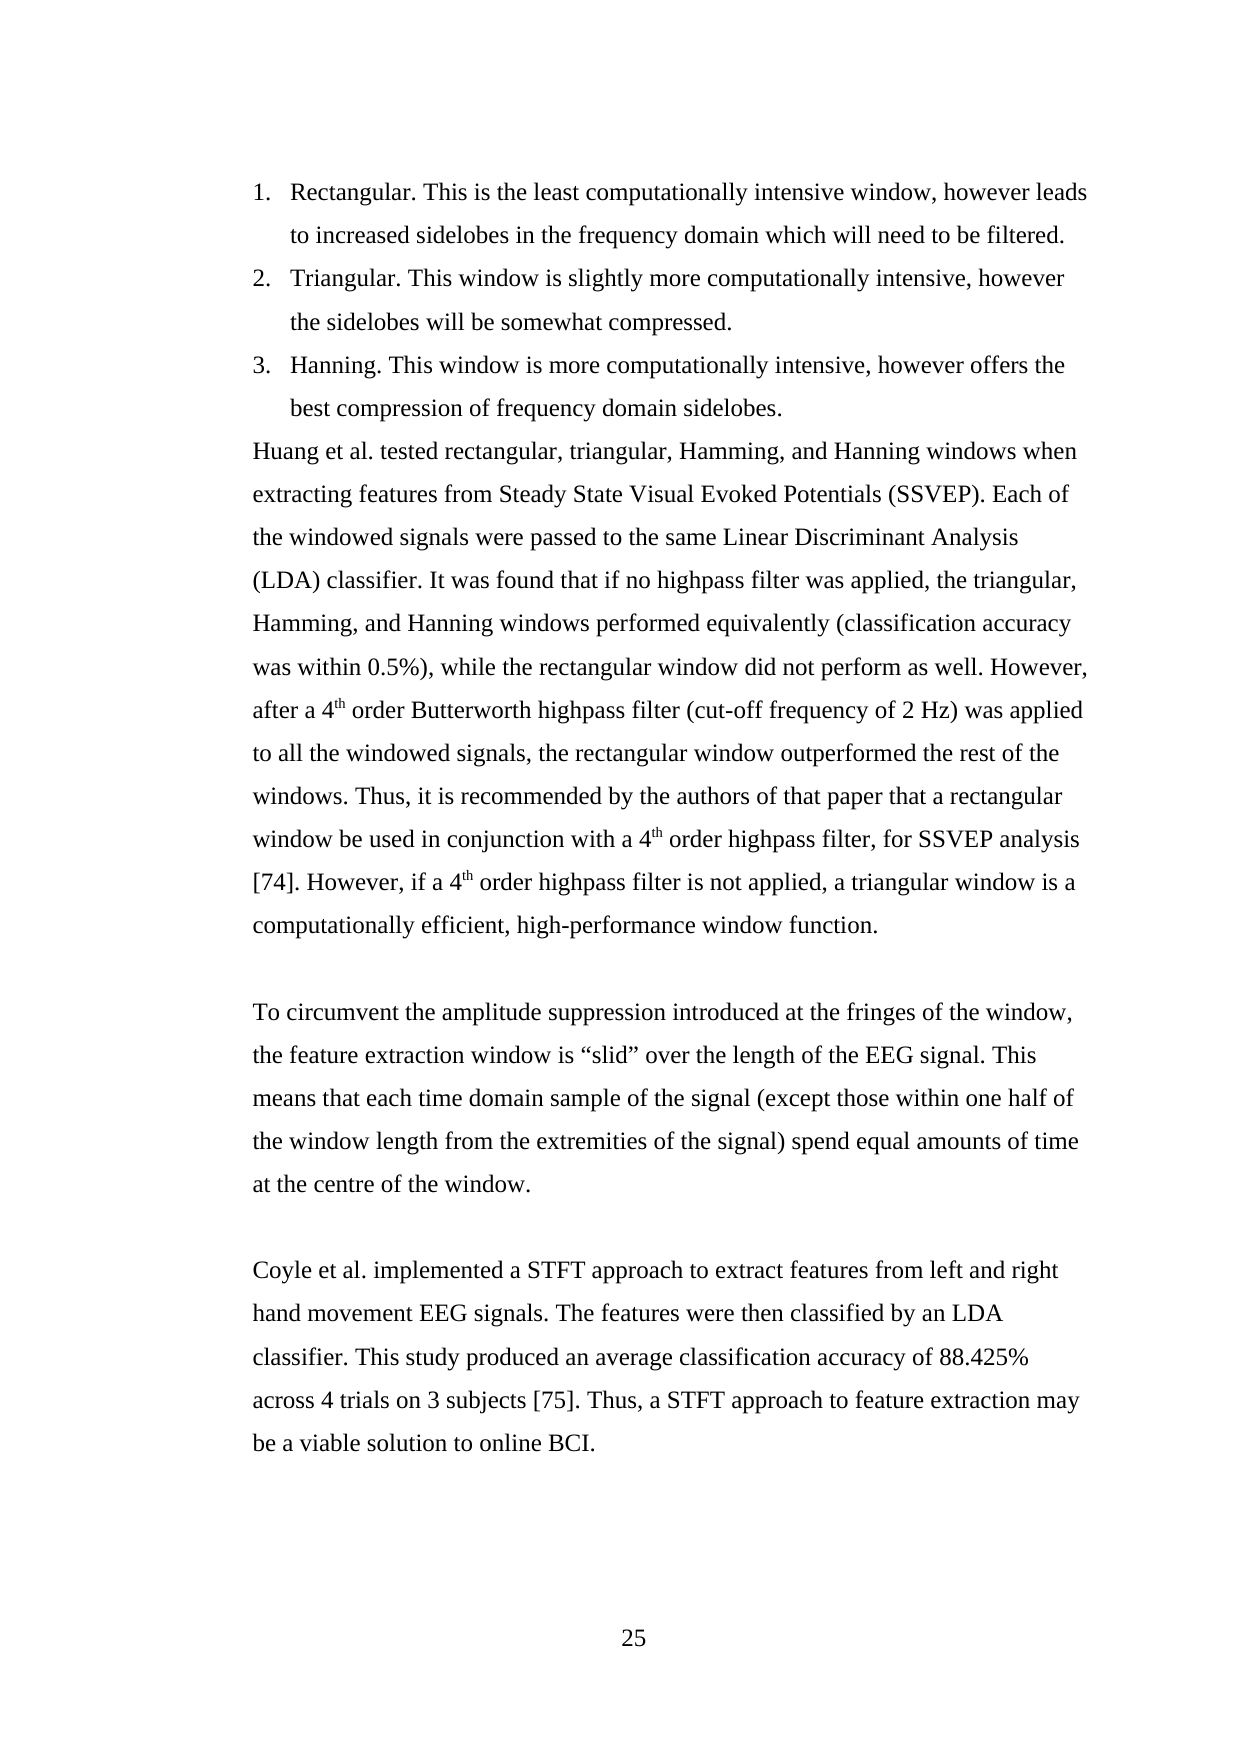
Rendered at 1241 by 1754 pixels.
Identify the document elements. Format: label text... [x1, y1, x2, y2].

list Hanning. This window is more computationally intensive, however offers the best compression of frequency domain sidelobes. [252, 350, 1090, 422]
text Coyle et al. implemented a STFT approach to extract features from left and right hand movement EEG signals. The features were then classified by an LDA classifier. This study produced an average classification accuracy of 88.425% across 4 trials on 3 subjects [75]. Thus, a STFT approach to feature extraction may be a viable solution to online BCI. [252, 1255, 1090, 1457]
list Triangular. This window is slightly more computationally intensive, however the sidelobes will be somewhat compressed. [252, 263, 1090, 335]
text Huang et al. tested rectangular, triangular, Hamming, and Hanning windows when extracting features from Steady State Visual Evoked Potentials (SSVEP). Each of the windowed signals were passed to the same Linear Discriminant Analysis (LDA) classifier. It was found that if no highpass filter was applied, the triangular, Hamming, and Hanning windows performed equivalently (classification accuracy was within 0.5%), while the rectangular window did not perform as well. However, after a 4th order Butterworth highpass filter (cut-off frequency of 2 Hz) was applied to all the windowed signals, the rectangular window outperformed the rest of the windows. Thus, it is recommended by the authors of that paper that a rectangular window be used in conjunction with a 4th order highpass filter, for SSVEP analysis [74]. However, if a 4th order highpass filter is not applied, a triangular window is a computationally efficient, high-performance window function. [252, 436, 1090, 939]
list Rectangular. This is the least computationally intensive window, however leads to increased sidelobes in the frequency domain which will need to be filtered. [252, 177, 1090, 249]
text To circumvent the amplitude suppression introduced at the fringes of the window, the feature extraction window is “slid” over the length of the EEG signal. This means that each time domain sample of the signal (except those within one half of the window length from the extremities of the signal) spend equal amounts of time at the centre of the window. [252, 997, 1090, 1198]
